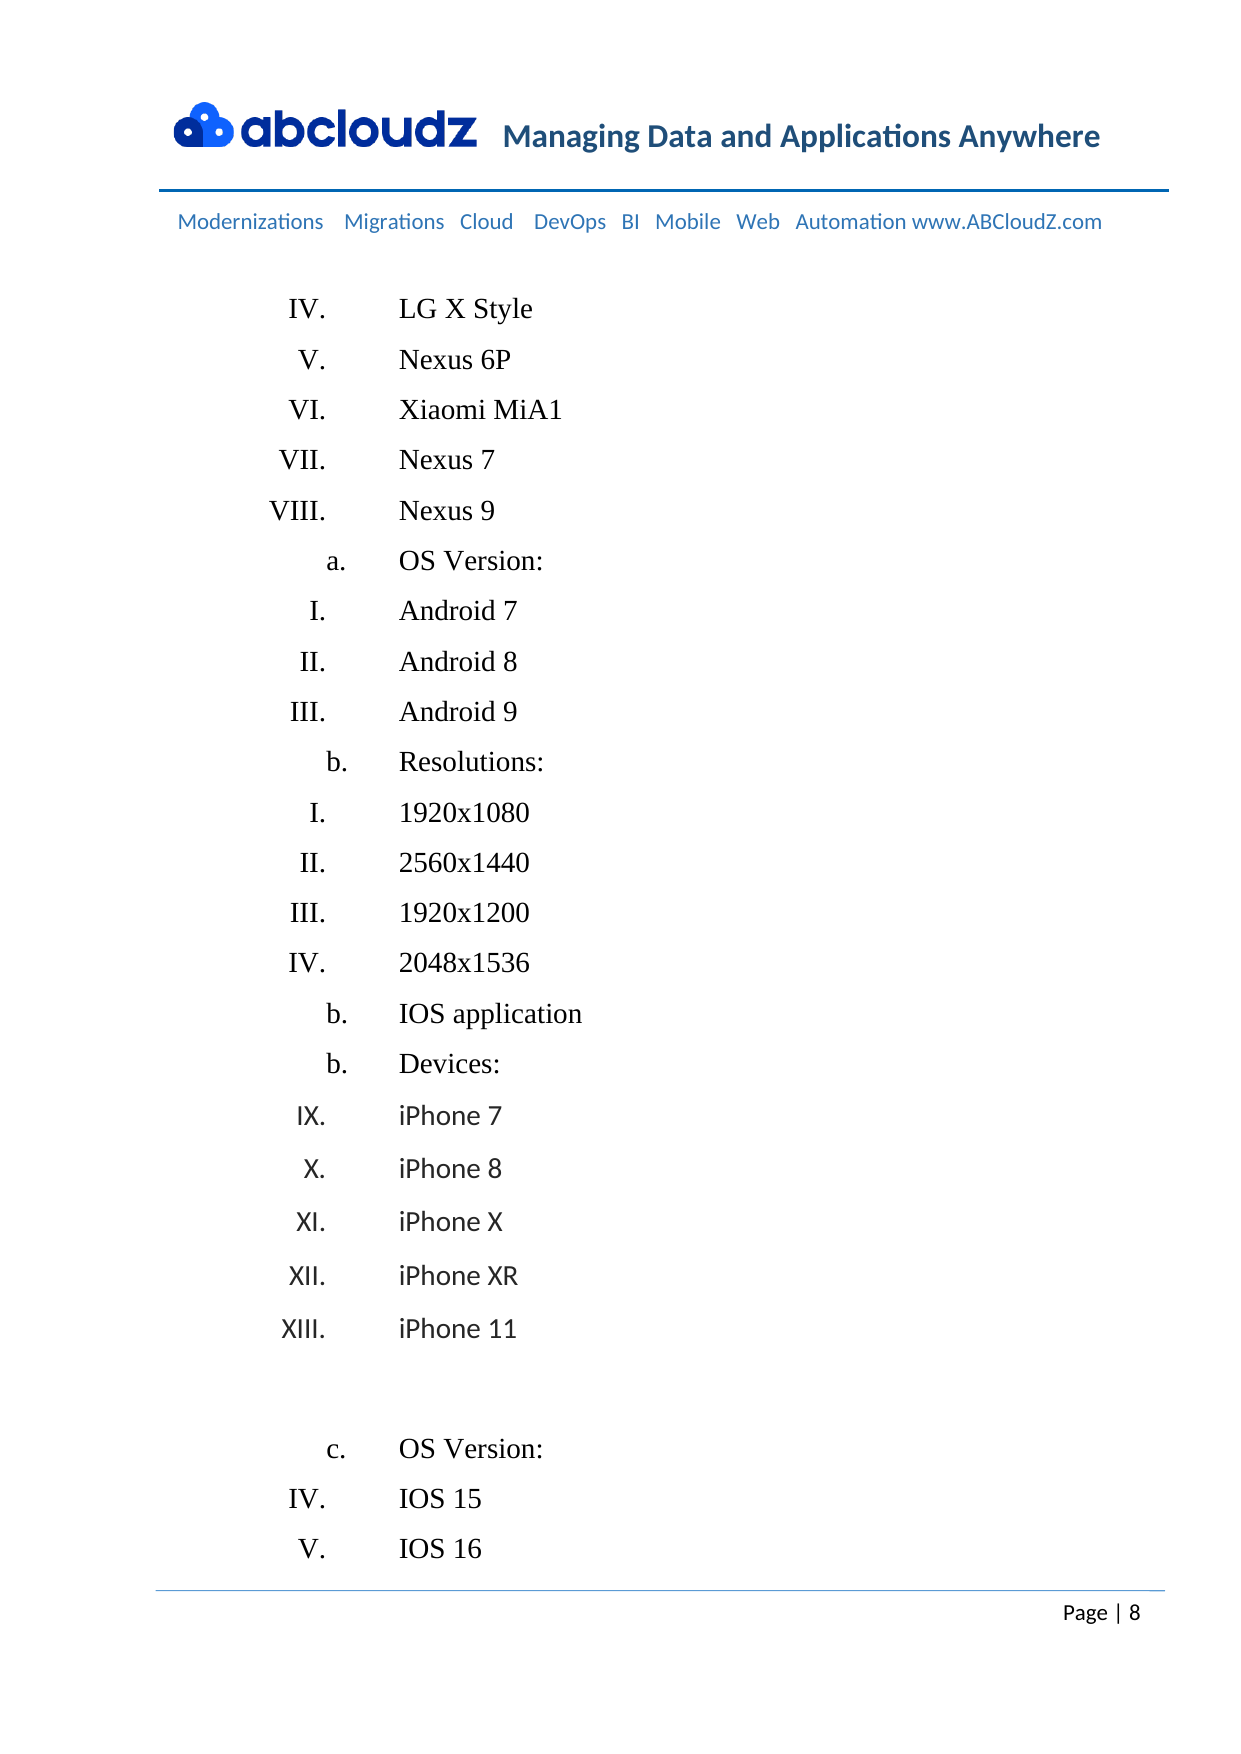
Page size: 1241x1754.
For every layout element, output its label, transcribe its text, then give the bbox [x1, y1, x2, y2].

picture [173, 102, 477, 147]
list Nexus 7 [252, 442, 1152, 476]
list OS Version: [252, 1431, 1152, 1464]
list iPhone 8 [252, 1150, 1152, 1186]
list Android 9 [252, 694, 1152, 728]
list Nexus 6P [252, 342, 1152, 375]
list 1920x1080 [252, 795, 1152, 828]
list IOS 16 [252, 1531, 1152, 1565]
list Nexus 9 [252, 493, 1152, 526]
list iPhone 7 [252, 1097, 1152, 1132]
list 2560x1440 [252, 845, 1152, 878]
list Devices: [252, 1046, 1152, 1080]
list Resolutions: [252, 744, 1152, 778]
list iPhone 11 [252, 1310, 1152, 1346]
list IOS application [252, 996, 1152, 1029]
list iPhone X [252, 1203, 1152, 1239]
list Xiaomi MiA1 [252, 392, 1152, 426]
list IOS 15 [252, 1481, 1152, 1514]
list 1920x1200 [252, 895, 1152, 929]
list Android 7 [252, 593, 1152, 627]
list LG X Style [252, 292, 1152, 325]
list 2048x1536 [252, 946, 1152, 979]
list OS Version: [252, 543, 1152, 577]
list Android 8 [252, 644, 1152, 677]
list iPhone XR [252, 1257, 1152, 1292]
